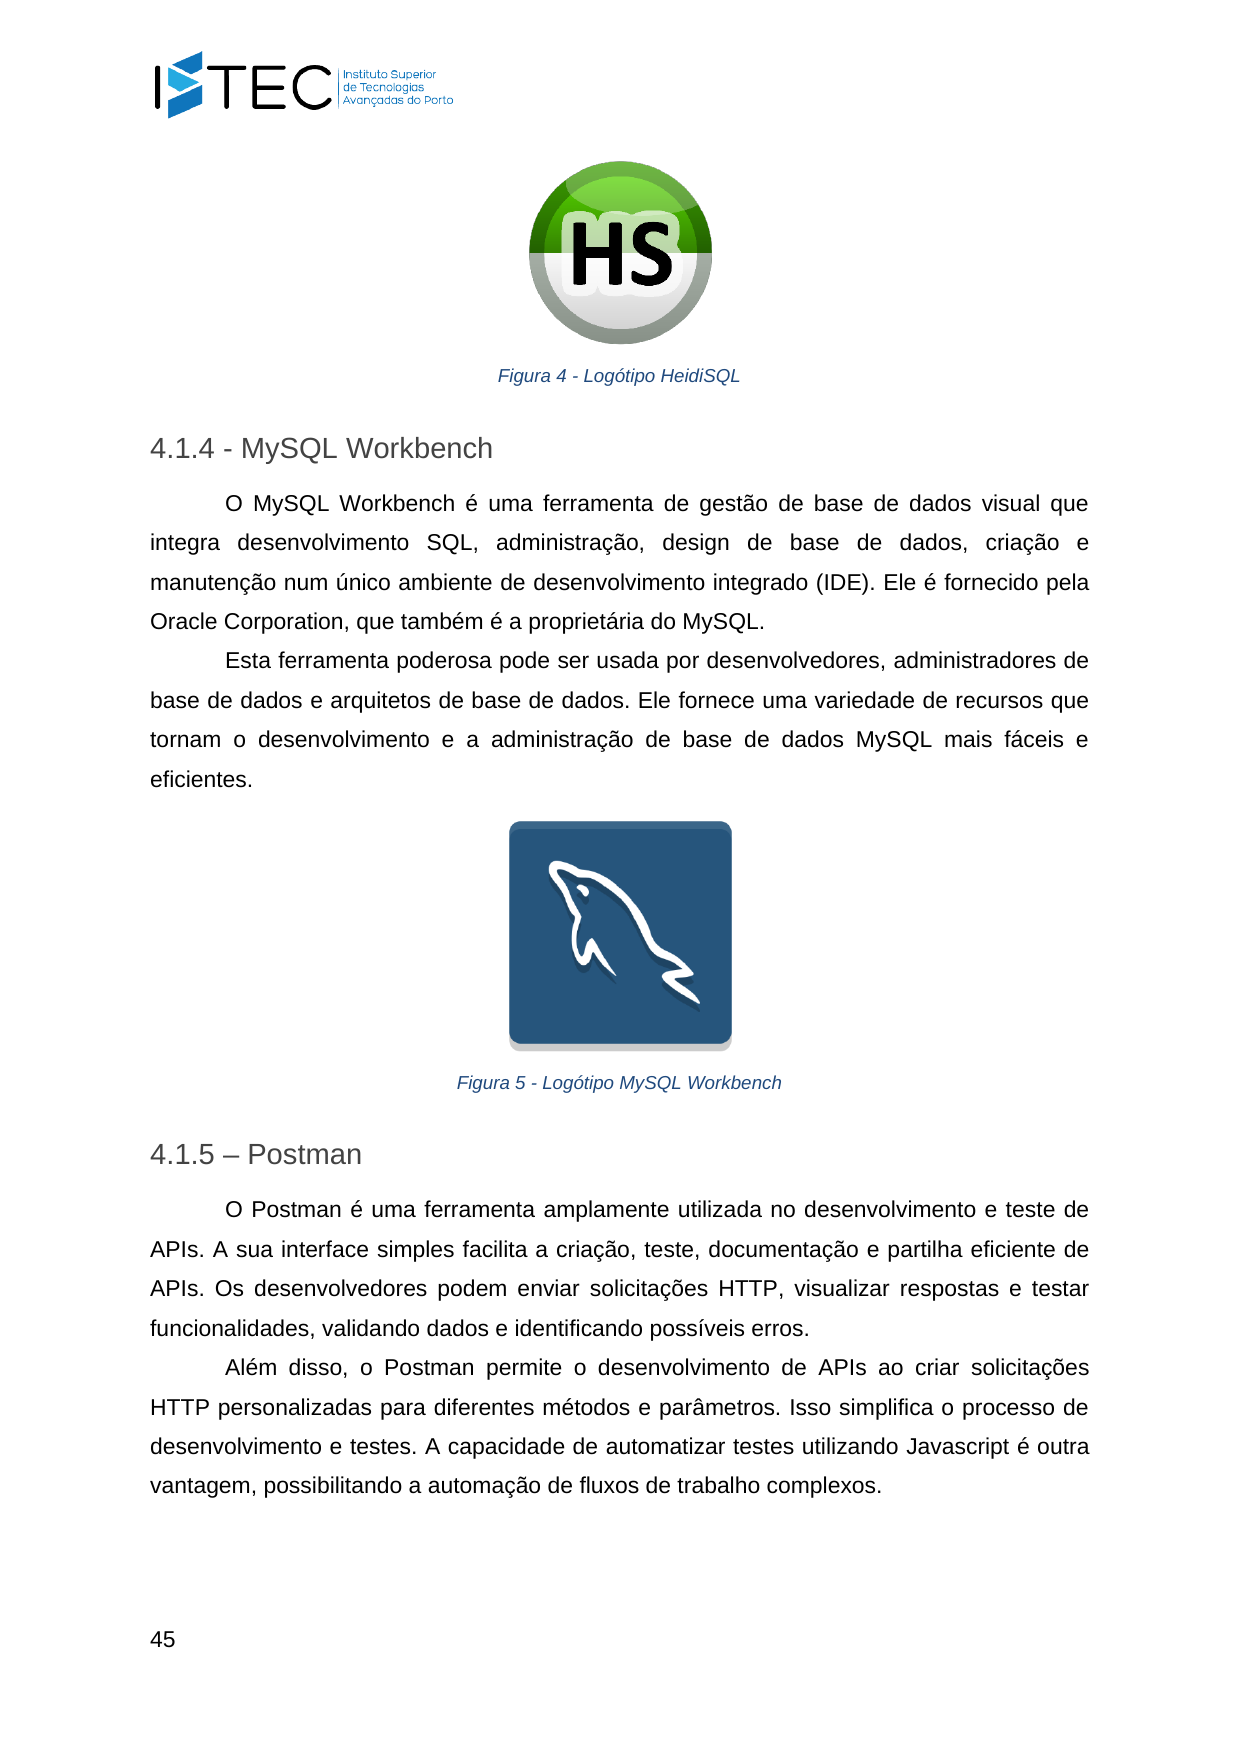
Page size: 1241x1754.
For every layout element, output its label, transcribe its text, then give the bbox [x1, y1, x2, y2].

text O Postman é uma ferramenta amplamente utilizada no desenvolvimento e teste de APIs. A sua interface simples facilita a criação, teste, documentação e partilha eficiente de APIs. Os desenvolvedores podem enviar solicitações HTTP, visualizar respostas e testar funcionalidades, validando dados e identificando possíveis erros. [150, 1196, 1090, 1341]
picture [521, 153, 720, 352]
text O MySQL Workbench é uma ferramenta de gestão de base de dados visual que integra desenvolvimento SQL, administração, design de base de dados, criação e manutenção num único ambiente de desenvolvimento integrado (IDE). Ele é fornecido pela Oracle Corporation, que também é a proprietária do MySQL. [150, 489, 1090, 634]
subtitle 4.1.5 – Postman [150, 1137, 1090, 1171]
subtitle 4.1.4 - MySQL Workbench [150, 431, 1090, 464]
text Além disso, o Postman permite o desenvolvimento de APIs ao criar solicitações HTTP personalizadas para diferentes métodos e parâmetros. Isso simplifica o processo de desenvolvimento e testes. A capacidade de automatizar testes utilizando Javascript é outra vantagem, possibilitando a automação de fluxos de trabalho complexos. [150, 1354, 1090, 1499]
text Esta ferramenta poderosa pode ser usada por desenvolvedores, administradores de base de dados e arquitetos de base de dados. Ele fornece uma variedade de recursos que tornam o desenvolvimento e a administração de base de dados MySQL mais fáceis e eficientes. [150, 647, 1090, 792]
picture [493, 805, 747, 1059]
text Figura 5 - Logótipo MySQL Workbench [150, 1072, 1090, 1093]
picture [150, 51, 454, 129]
text Figura 4 - Logótipo HeidiSQL [150, 365, 1090, 387]
